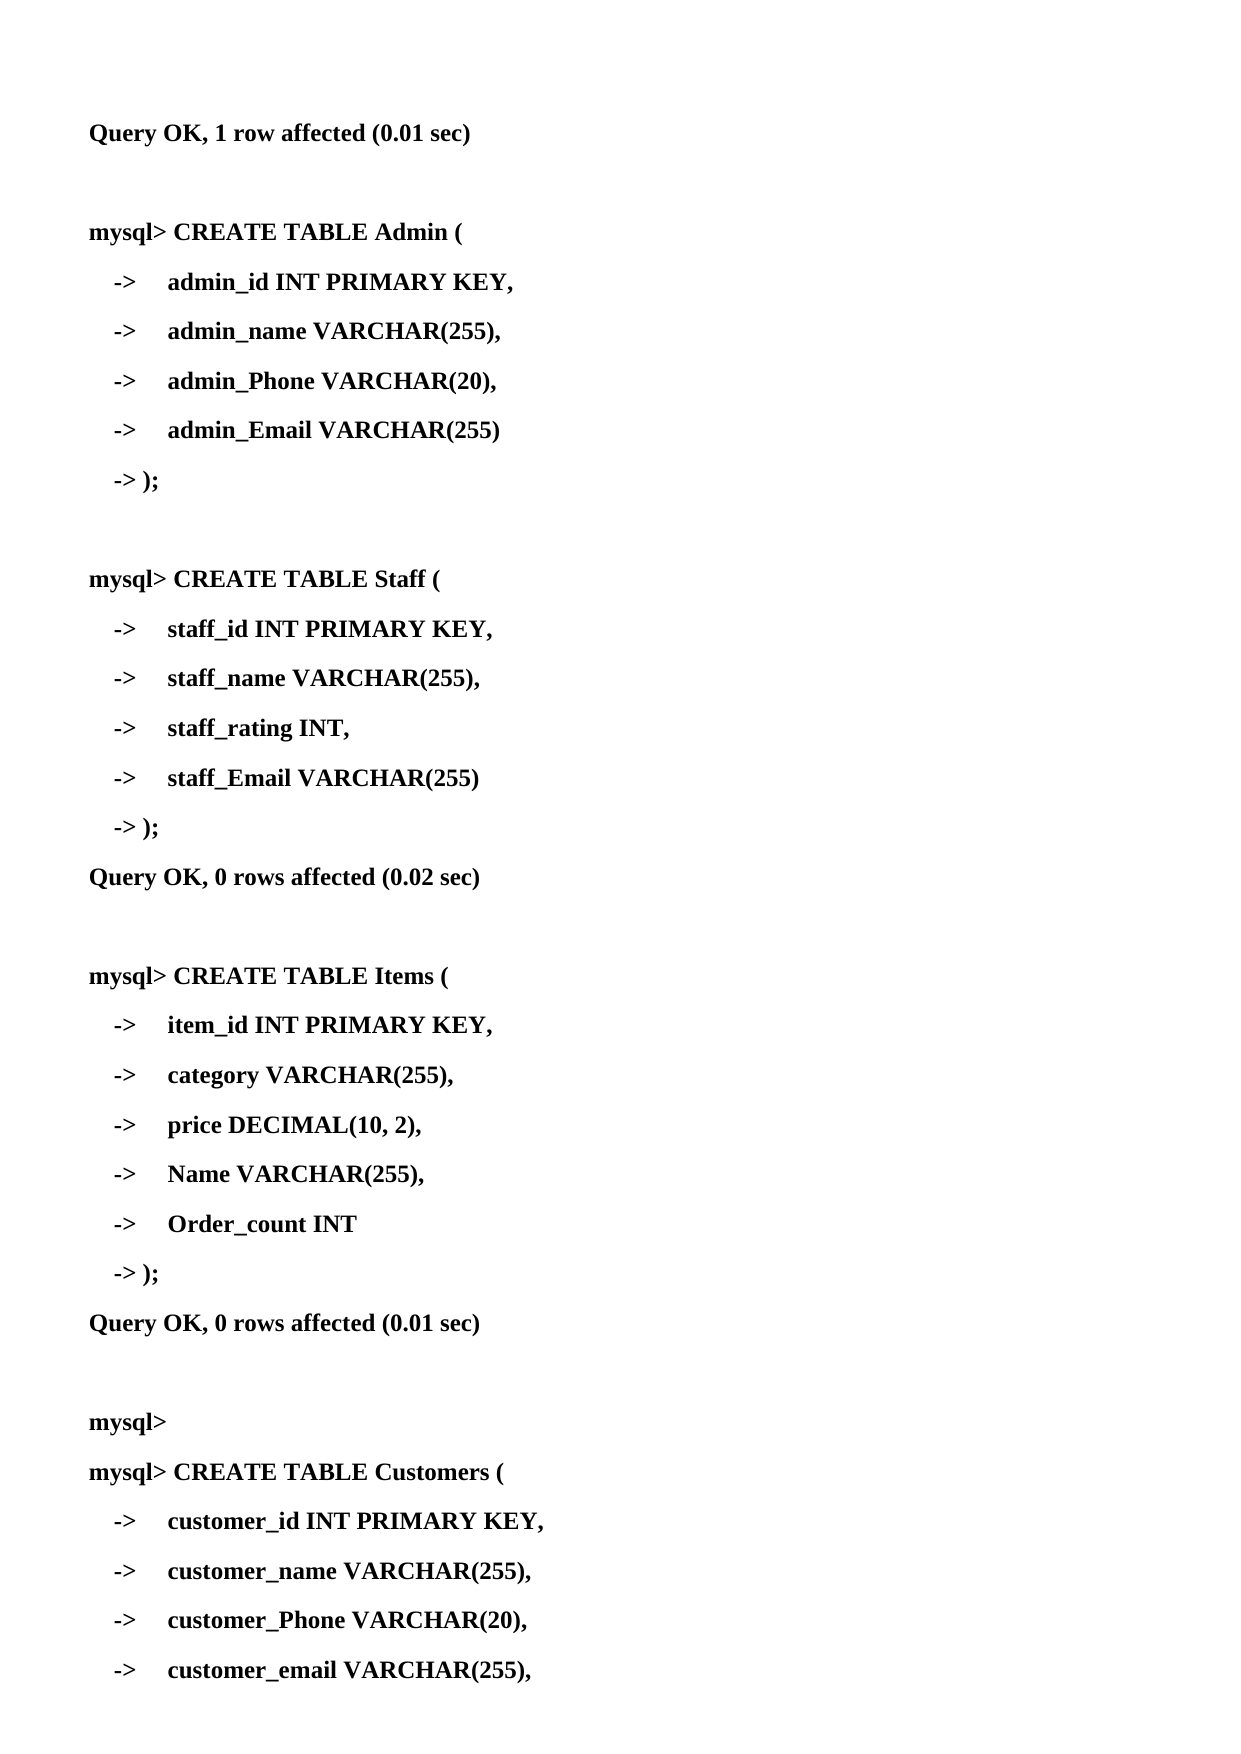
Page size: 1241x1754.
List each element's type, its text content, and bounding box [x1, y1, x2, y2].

text Query OK, 1 row affected (0.01 sec) [89, 118, 1152, 147]
text -> customer_Phone VARCHAR(20), [89, 1606, 1152, 1634]
text Query OK, 0 rows affected (0.02 sec) [89, 862, 1152, 891]
text -> admin_Email VARCHAR(255) [89, 416, 1152, 444]
text Query OK, 0 rows affected (0.01 sec) [89, 1308, 1152, 1337]
text -> category VARCHAR(255), [89, 1060, 1152, 1089]
text -> customer_email VARCHAR(255), [89, 1655, 1152, 1684]
text -> item_id INT PRIMARY KEY, [89, 1011, 1152, 1039]
text -> staff_Email VARCHAR(255) [89, 763, 1152, 791]
text -> ); [89, 465, 1152, 494]
text mysql> [89, 1407, 1152, 1436]
text -> staff_id INT PRIMARY KEY, [89, 614, 1152, 643]
text -> Name VARCHAR(255), [89, 1159, 1152, 1188]
text mysql> CREATE TABLE Admin ( [89, 217, 1152, 246]
text mysql> CREATE TABLE Items ( [89, 961, 1152, 990]
text mysql> CREATE TABLE Customers ( [89, 1457, 1152, 1486]
text -> Order_count INT [89, 1209, 1152, 1238]
text -> staff_name VARCHAR(255), [89, 663, 1152, 692]
text -> price DECIMAL(10, 2), [89, 1110, 1152, 1138]
text -> staff_rating INT, [89, 713, 1152, 742]
text -> ); [89, 812, 1152, 841]
text -> admin_id INT PRIMARY KEY, [89, 267, 1152, 296]
text -> customer_name VARCHAR(255), [89, 1556, 1152, 1585]
text -> customer_id INT PRIMARY KEY, [89, 1506, 1152, 1535]
text mysql> CREATE TABLE Staff ( [89, 564, 1152, 593]
text -> admin_Phone VARCHAR(20), [89, 366, 1152, 395]
text -> admin_name VARCHAR(255), [89, 316, 1152, 345]
text -> ); [89, 1258, 1152, 1287]
